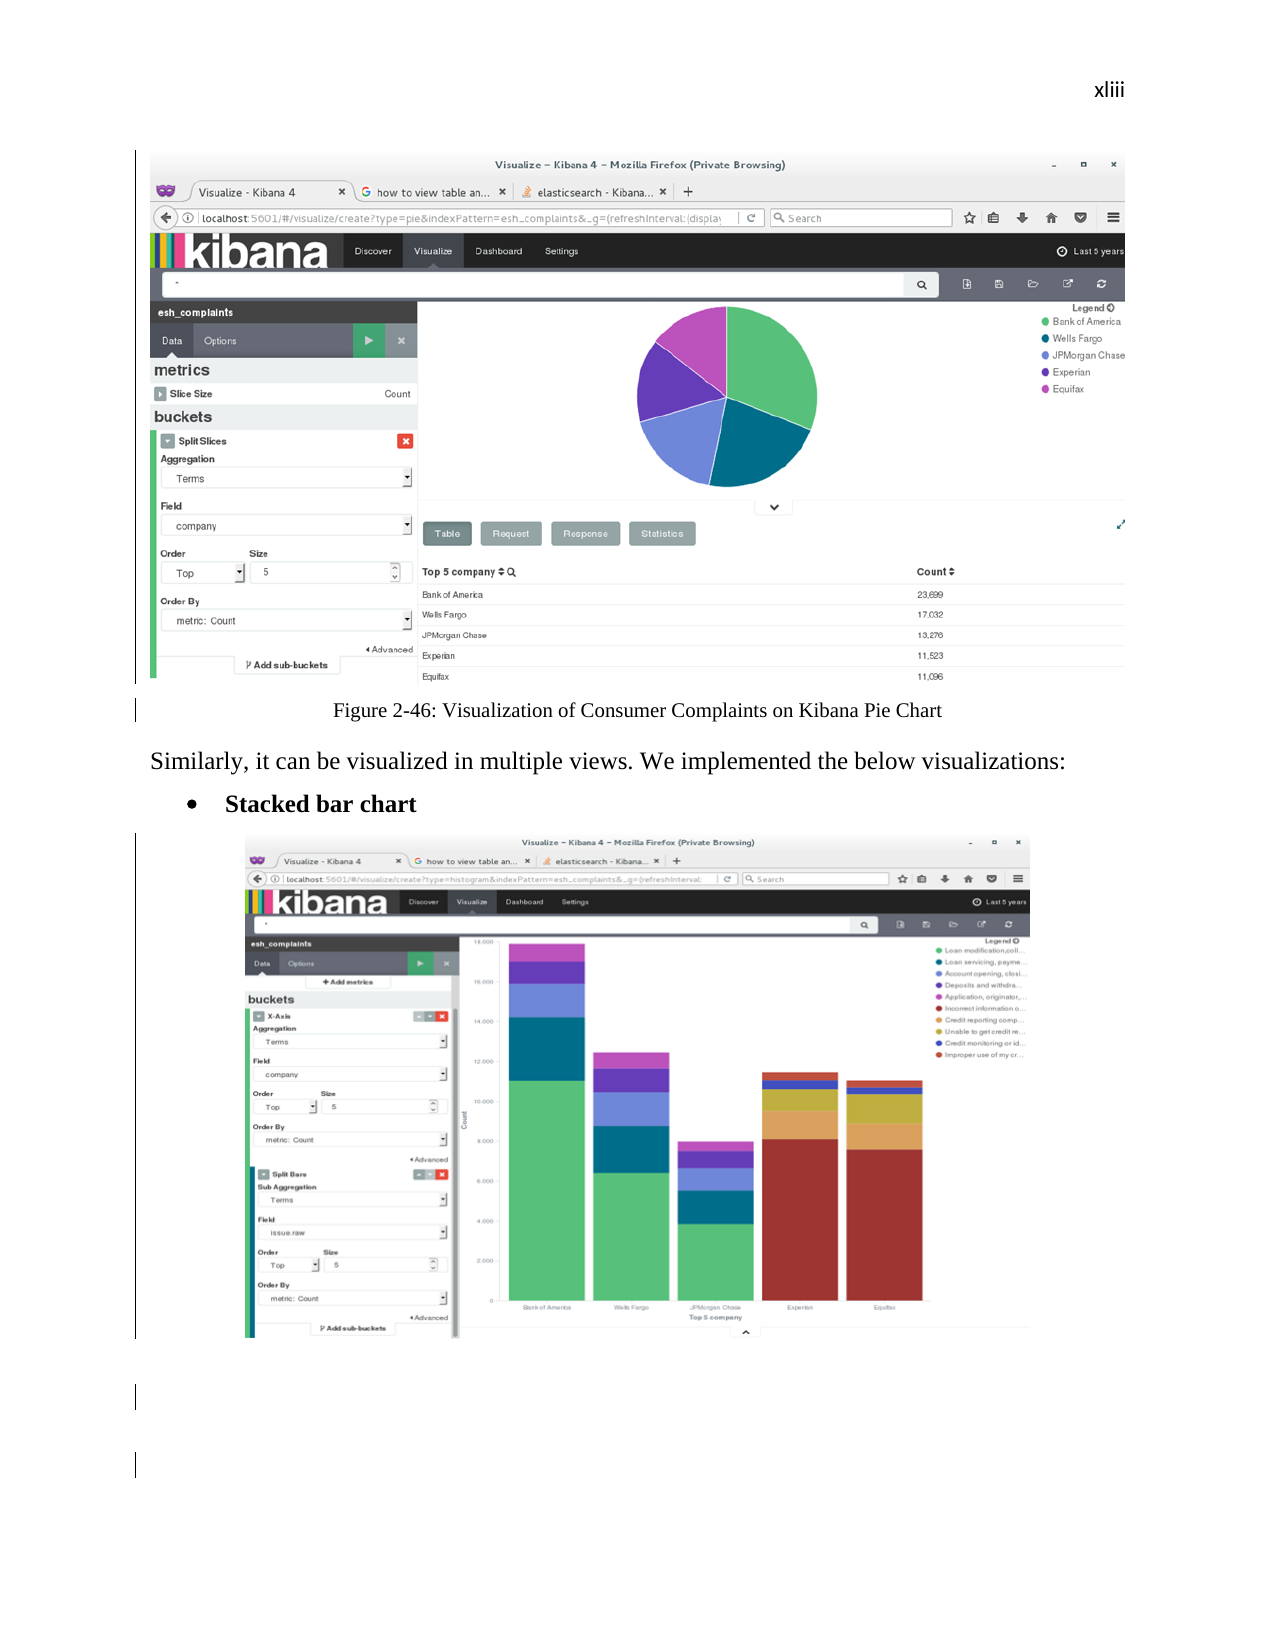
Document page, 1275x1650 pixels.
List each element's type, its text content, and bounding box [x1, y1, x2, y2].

list Stacked bar chart [187, 789, 1125, 818]
picture [245, 832, 1030, 1339]
text Similarly, it can be visualized in multiple views. We implemented the below visualizations: [150, 746, 1125, 775]
picture [150, 150, 1125, 685]
